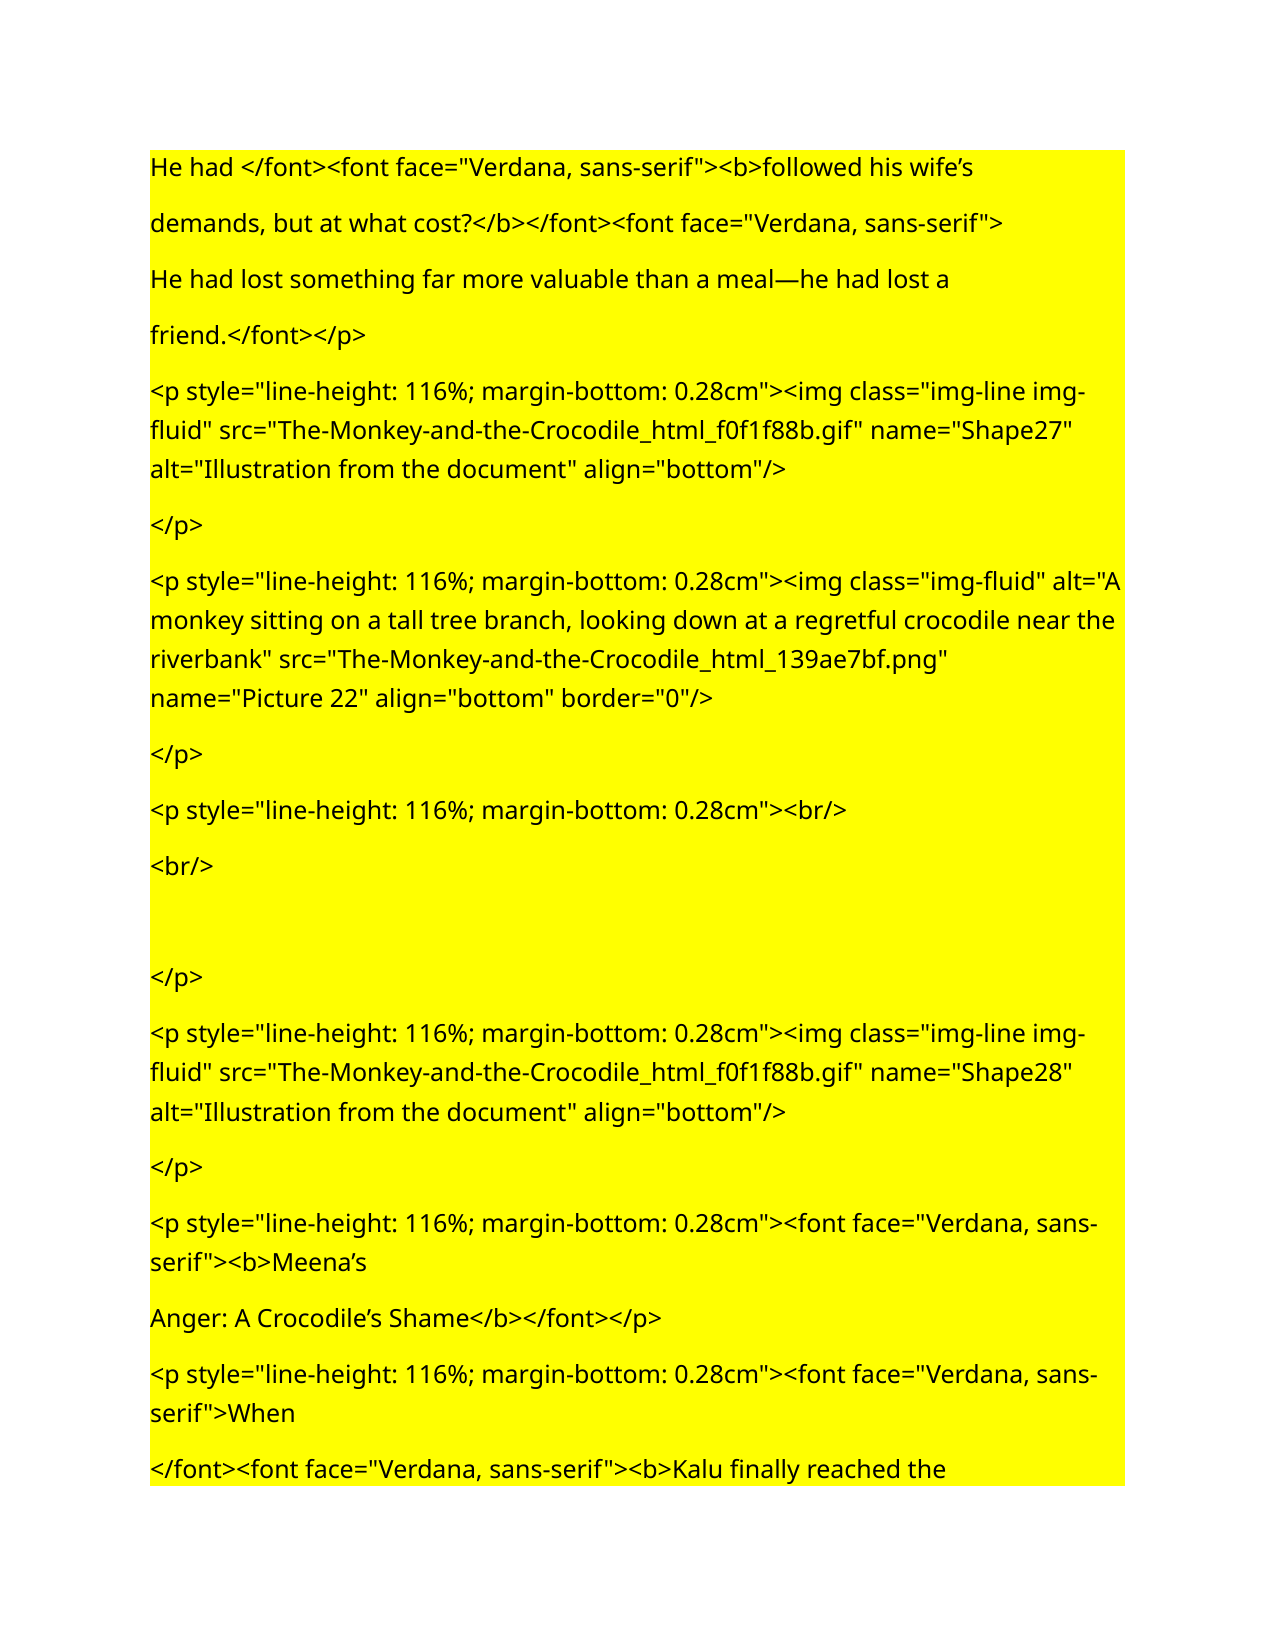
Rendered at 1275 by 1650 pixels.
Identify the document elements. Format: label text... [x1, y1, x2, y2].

text He had </font><font face="Verdana, sans-serif"><b>followed his wife’s [150, 150, 1125, 184]
text </p> [150, 960, 1125, 994]
text <p style="line-height: 116%; margin-bottom: 0.28cm"><img class="img-line img-fluid" src="The-Monkey-and-the-Crocodile_html_f0f1f88b.gif" name="Shape28" alt="Illustration from the document" align="bottom"/> [150, 1016, 1125, 1128]
text Anger: A Crocodile’s Shame</b></font></p> [150, 1301, 1125, 1335]
text <p style="line-height: 116%; margin-bottom: 0.28cm"><img class="img-fluid" alt="A monkey sitting on a tall tree branch, looking down at a regretful crocodile near the riverbank" src="The-Monkey-and-the-Crocodile_html_139ae7bf.png" name="Picture 22" align="bottom" border="0"/> [150, 563, 1125, 715]
text demands, but at what cost?</b></font><font face="Verdana, sans-serif"> [150, 206, 1125, 240]
text <p style="line-height: 116%; margin-bottom: 0.28cm"><img class="img-line img-fluid" src="The-Monkey-and-the-Crocodile_html_f0f1f88b.gif" name="Shape27" alt="Illustration from the document" align="bottom"/> [150, 373, 1125, 486]
text </p> [150, 1150, 1125, 1184]
text </font><font face="Verdana, sans-serif"><b>Kalu finally reached the [150, 1452, 1125, 1486]
text <p style="line-height: 116%; margin-bottom: 0.28cm"><font face="Verdana, sans-serif">When [150, 1357, 1125, 1430]
text <br/> [150, 848, 1125, 882]
text <p style="line-height: 116%; margin-bottom: 0.28cm"><br/> [150, 792, 1125, 827]
text </p> [150, 737, 1125, 771]
text He had lost something far more valuable than a meal—he had lost a [150, 262, 1125, 296]
text friend.</font></p> [150, 317, 1125, 352]
text </p> [150, 507, 1125, 542]
text <p style="line-height: 116%; margin-bottom: 0.28cm"><font face="Verdana, sans-serif"><b>Meena’s [150, 1206, 1125, 1279]
